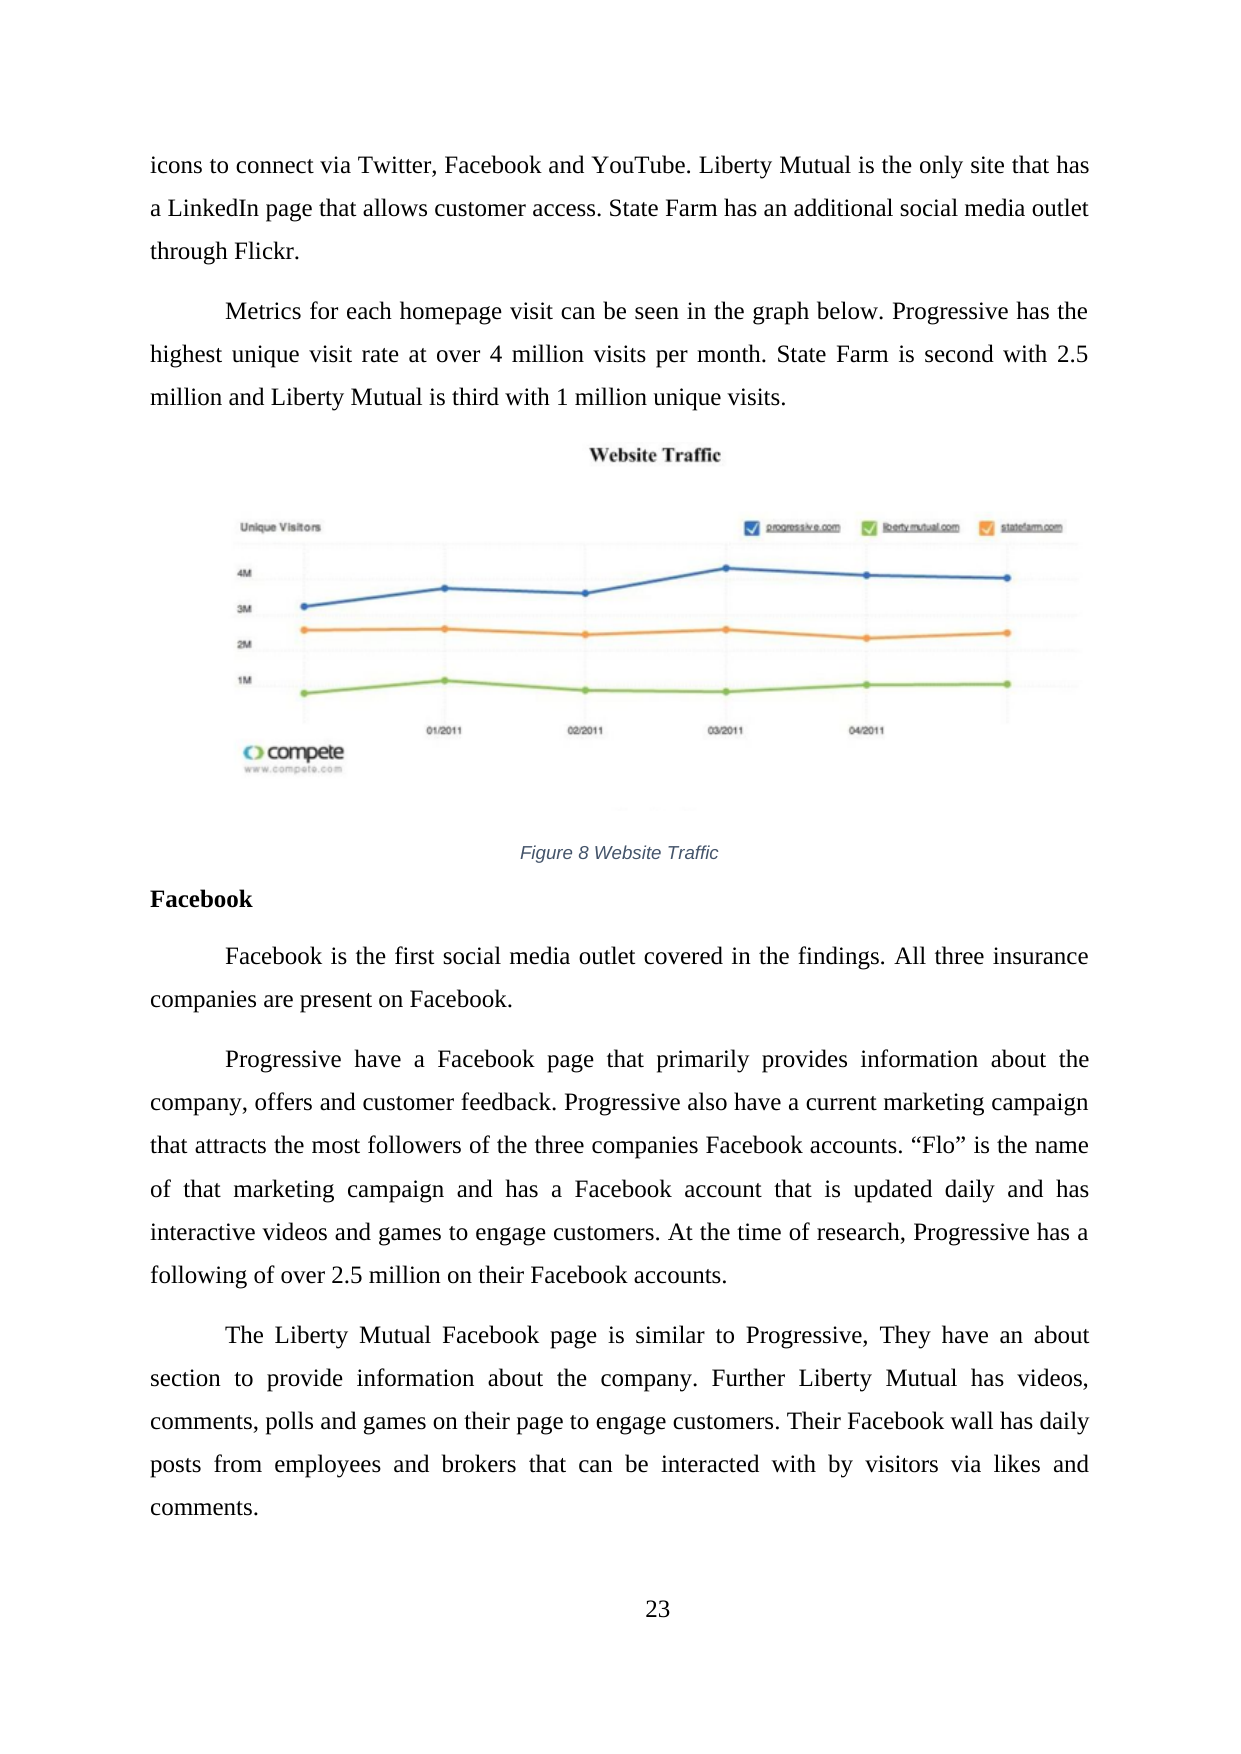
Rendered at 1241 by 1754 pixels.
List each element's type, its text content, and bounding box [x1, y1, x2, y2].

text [150, 150, 1090, 265]
text The Liberty Mutual Facebook page is similar to Progressive, They have an about section to provide information about the company. Further Liberty Mutual has videos, comments, polls and games on their page to engage customers. Their Facebook wall has daily posts from employees and brokers that can be interacted with by visitors via likes and comments. [150, 1320, 1090, 1521]
text Facebook is the first social media outlet covered in the findings. All three insurance companies are present on Facebook. [150, 941, 1090, 1013]
text Metrics for each homepage visit can be seen in the graph below. Progressive has the highest unique visit rate at over 4 million visits per month. State Farm is second with 2.5 million and Liberty Mutual is third with 1 million unique visits. [150, 296, 1090, 411]
picture [225, 442, 1091, 811]
text Progressive have a Facebook page that primarily provides information about the company, offers and customer feedback. Progressive also have a current marketing campaign that attracts the most followers of the three companies Facebook accounts. “Flo” is the name of that marketing campaign and has a Facebook account that is updated daily and has interactive videos and games to engage customers. At the time of research, Progressive has a following of over 2.5 million on their Facebook accounts. [150, 1044, 1090, 1289]
text Figure 8 Website Traffic [150, 841, 1090, 863]
subtitle Facebook [150, 884, 1090, 913]
